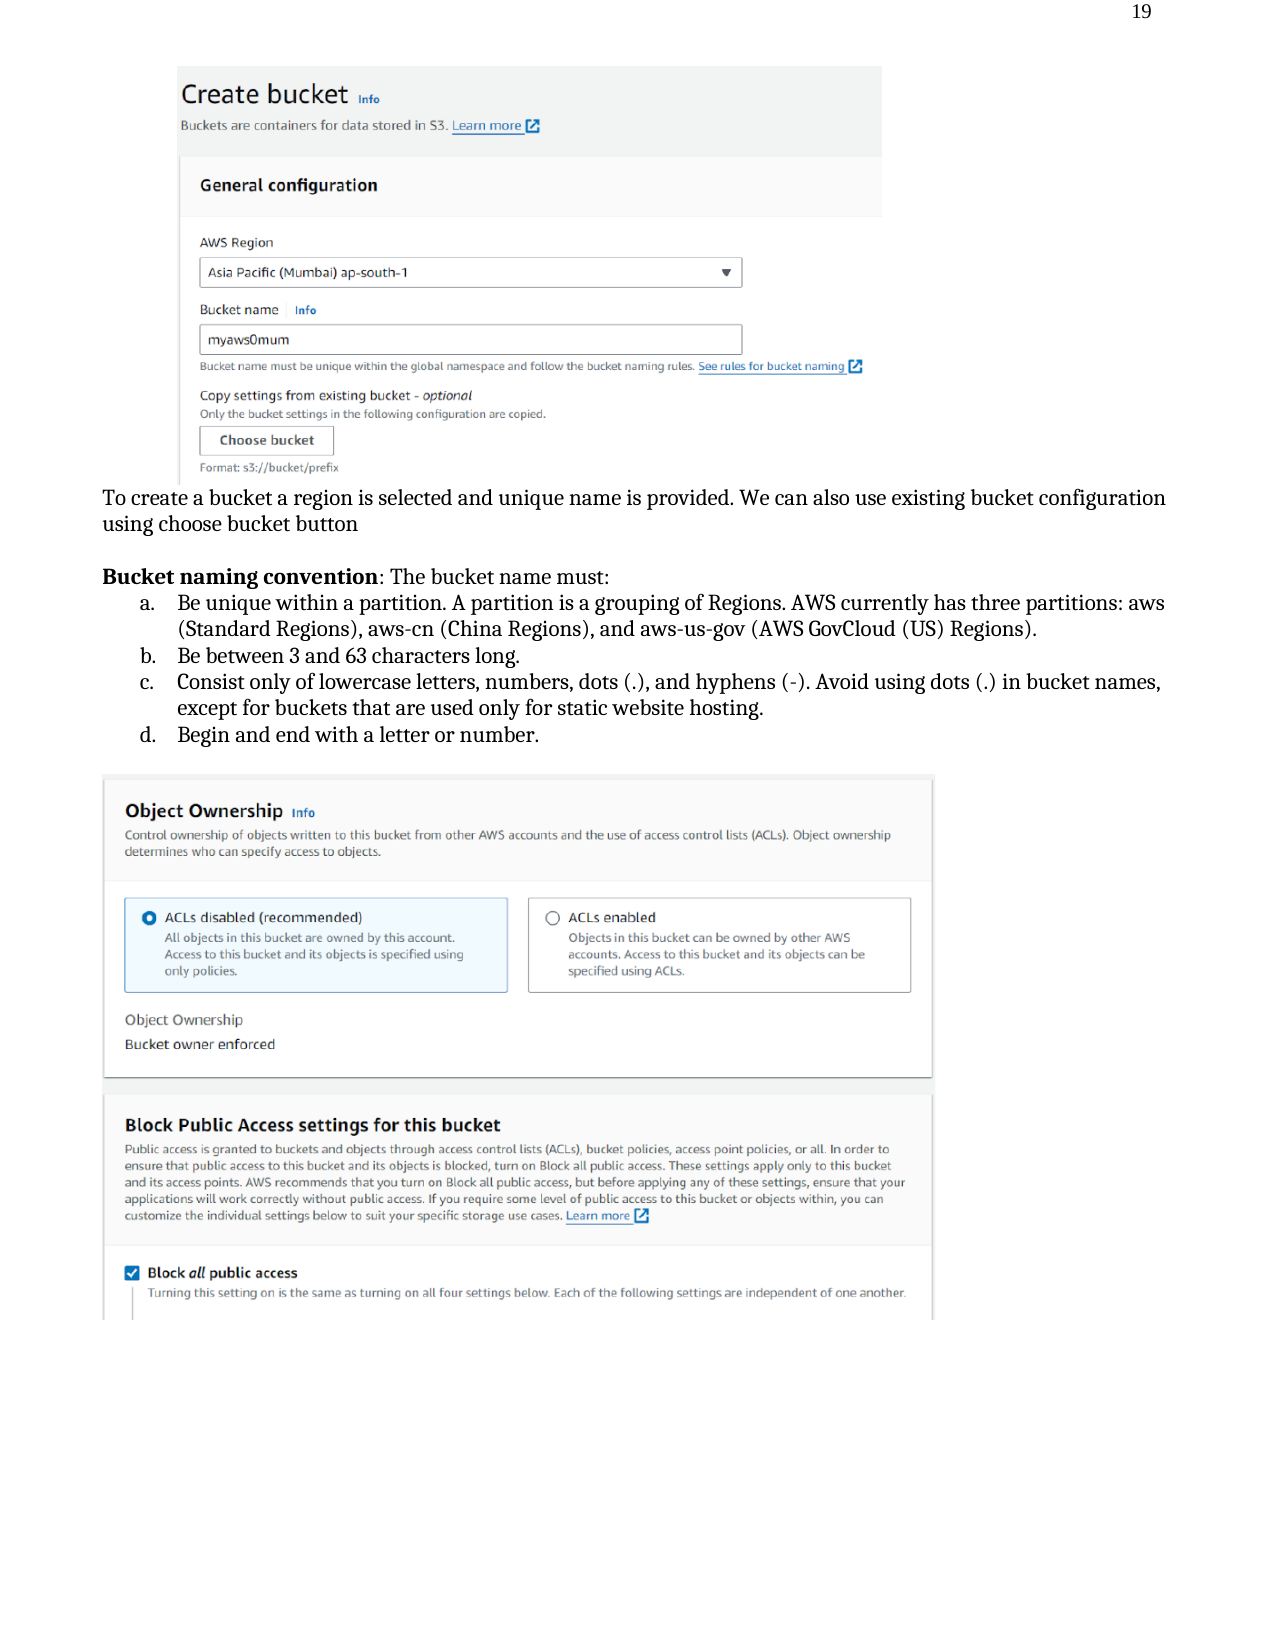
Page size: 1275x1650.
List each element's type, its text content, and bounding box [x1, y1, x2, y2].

list Consist only of lowercase letters, numbers, dots (.), and hyphens (-). Avoid using dots (.) in bucket names, except for buckets that are used only for static website hosting. [139, 669, 1196, 722]
text To create a bucket a region is selected and unique name is provided. We can also use existing bucket configuration using choose bucket button [102, 484, 1196, 537]
list Be between 3 and 63 characters long. [139, 642, 1196, 669]
list Begin and end with a letter or number. [139, 722, 1196, 748]
picture [102, 774, 936, 1320]
picture [177, 66, 882, 485]
list Be unique within a partition. A partition is a grouping of Regions. AWS currently has three partitions: aws (Standard Regions), aws-cn (China Regions), and aws-us-gov (AWS GovCloud (US) Regions). [139, 590, 1196, 642]
text Bucket naming convention: The bucket name must: [102, 563, 1196, 590]
